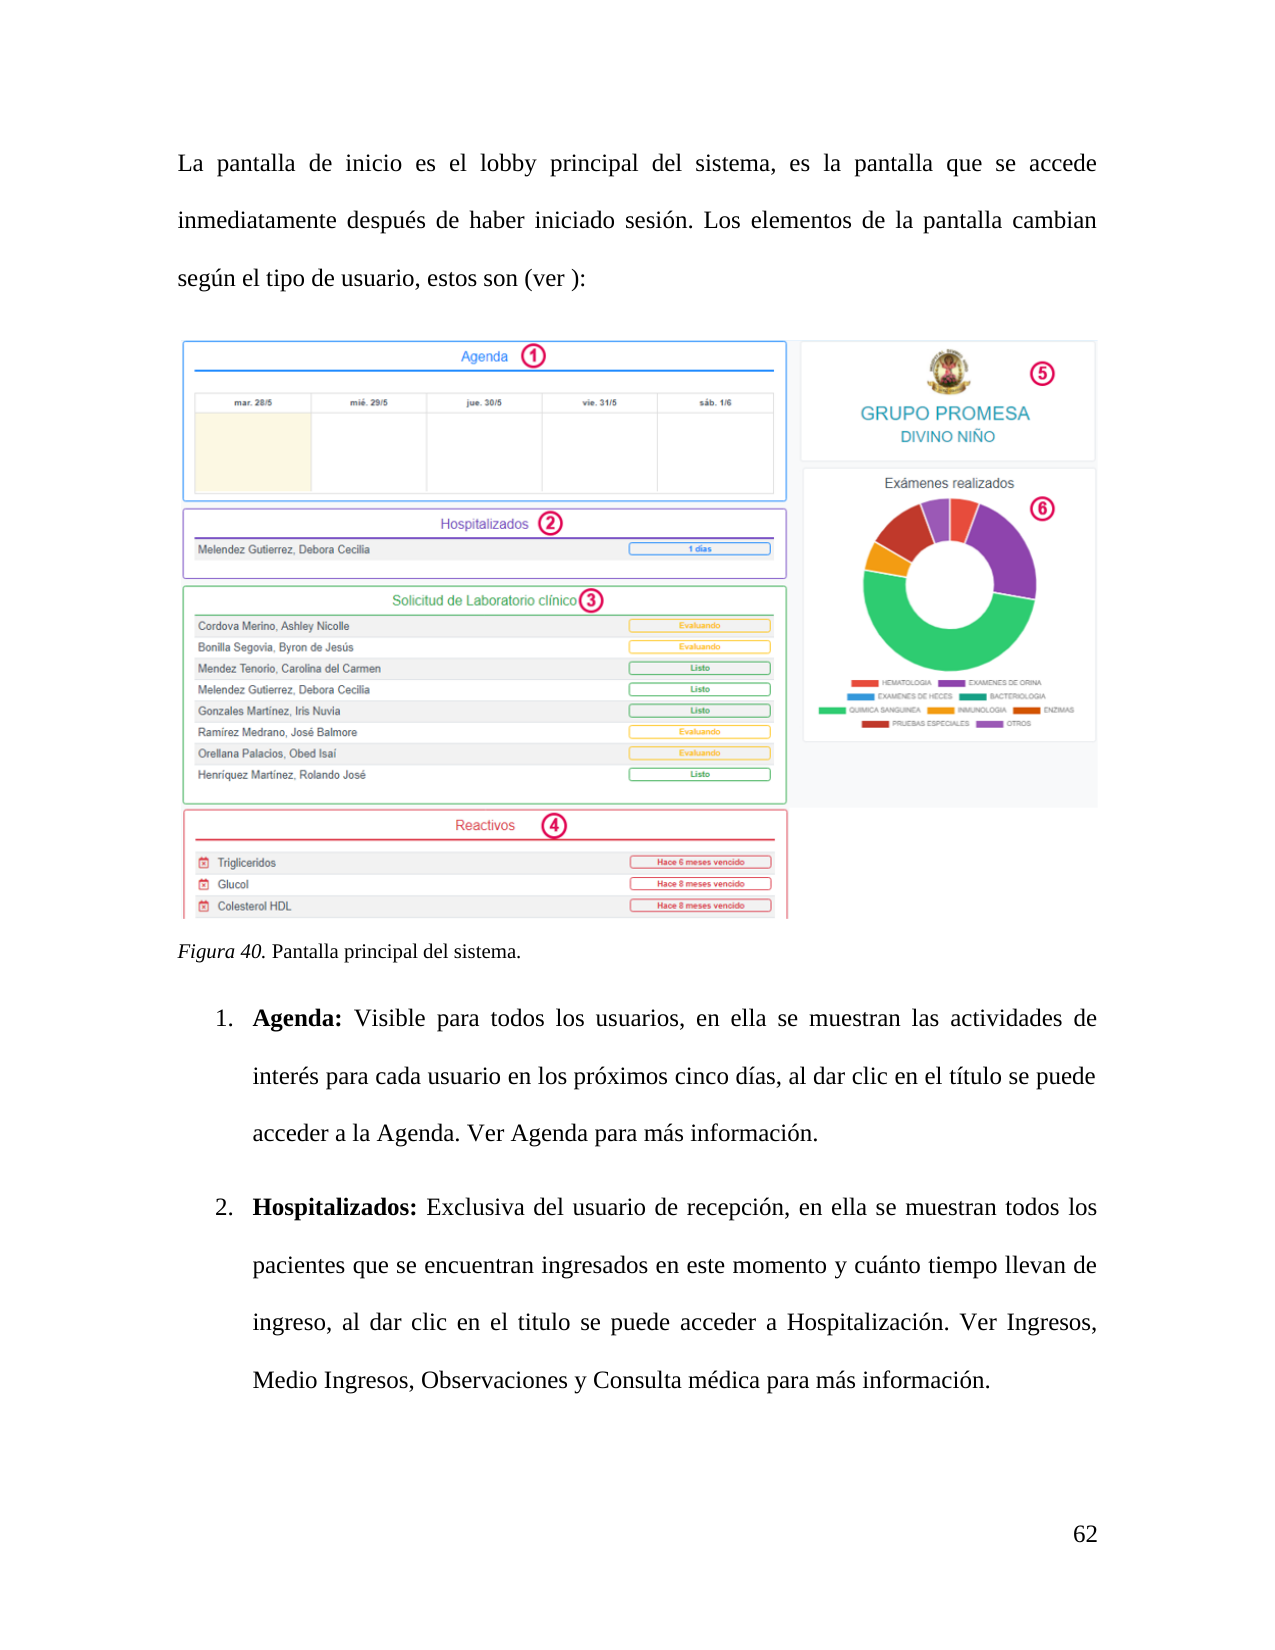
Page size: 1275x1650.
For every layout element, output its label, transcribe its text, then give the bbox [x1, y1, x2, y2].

text La pantalla de inicio es el lobby principal del sistema, es la pantalla que se accede inmediatamente después de haber iniciado sesión. Los elementos de la pantalla cambian según el tipo de usuario, estos son (ver Figura 40): [177, 148, 1098, 291]
text Figura 40. Pantalla principal del sistema. [177, 938, 1098, 963]
list Hospitalizados: Exclusiva del usuario de recepción, en ella se muestran todos los pacientes que se encuentran ingresados en este momento y cuánto tiempo llevan de ingreso, al dar clic en el titulo se puede acceder a Hospitalización. Ver Ingresos, Medio Ingresos, Observaciones y Consulta médica para más información. [215, 1192, 1098, 1394]
list Agenda: Visible para todos los usuarios, en ella se muestran las actividades de interés para cada usuario en los próximos cinco días, al dar clic en el título se puede acceder a la Agenda. Ver Agenda para más información. [215, 1003, 1098, 1147]
